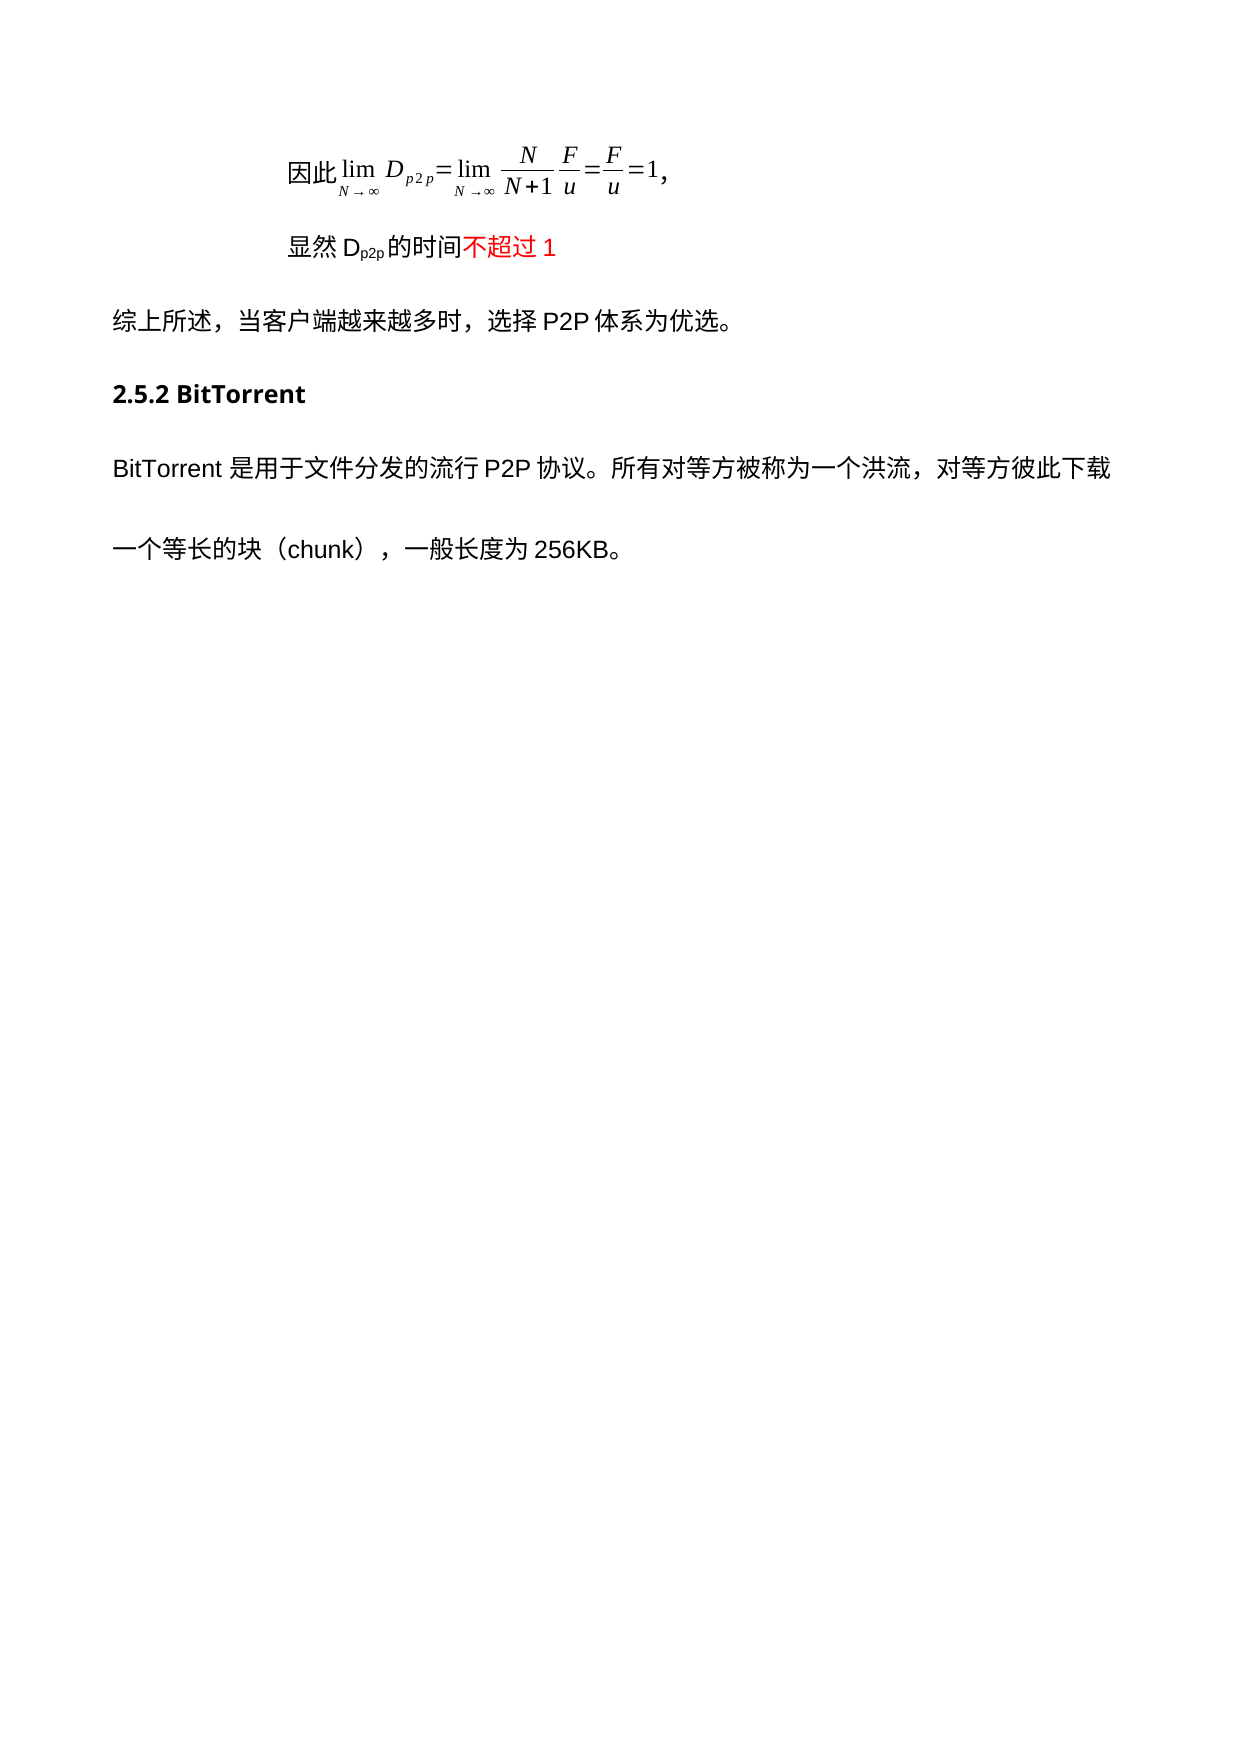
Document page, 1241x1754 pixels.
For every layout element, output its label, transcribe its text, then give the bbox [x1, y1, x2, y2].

text BitTorrent 是用于文件分发的流行P2P协议。所有对等方被称为一个洪流，对等方彼此下载一个等长的块（chunk），一般长度为256KB。 [112, 434, 1128, 581]
text 显然Dp2p的时间不超过1 [287, 213, 1128, 278]
text 综上所述，当客户端越来越多时，选择P2P体系为优选。 [112, 287, 1128, 352]
text 因此， [287, 139, 1128, 204]
text 2.5.2 BitTorrent [112, 361, 1128, 426]
